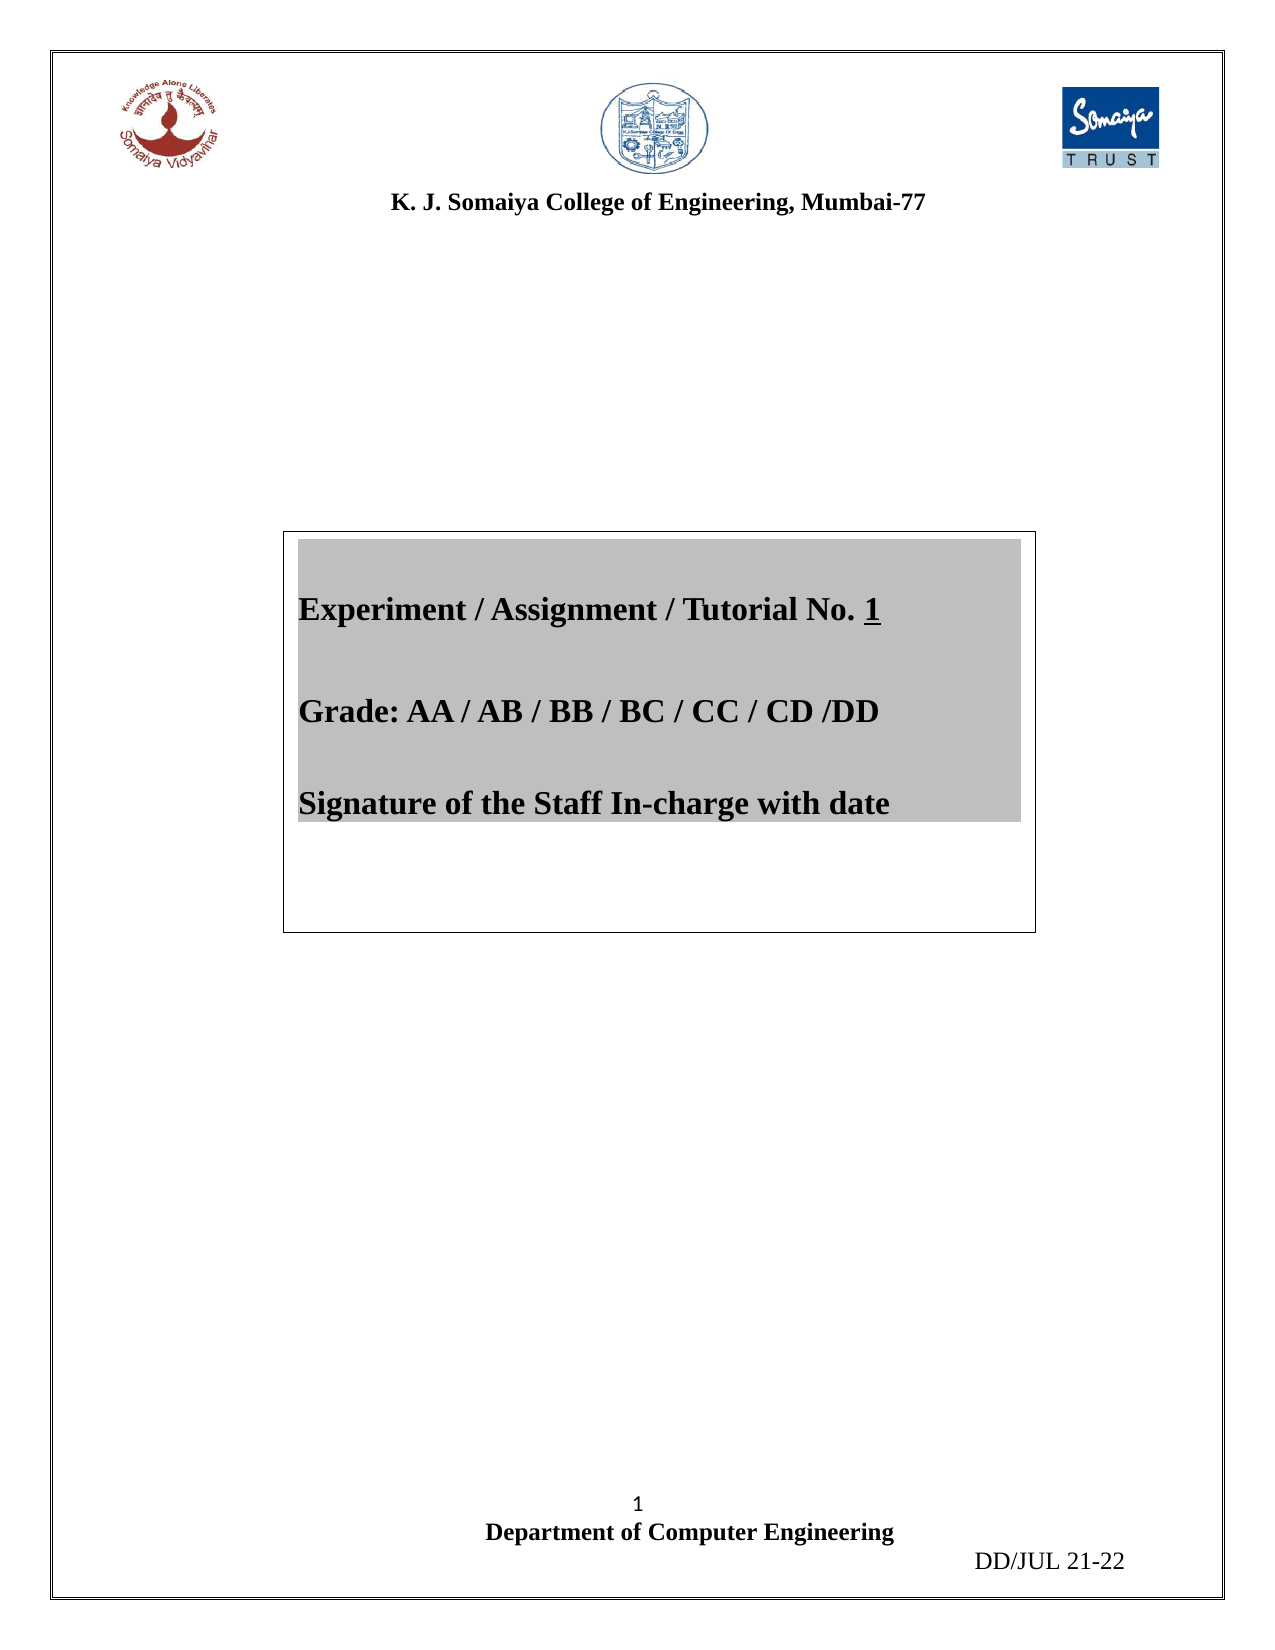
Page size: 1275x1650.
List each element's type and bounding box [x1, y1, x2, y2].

picture [598, 79, 716, 176]
picture [120, 80, 218, 168]
picture [1062, 87, 1160, 168]
